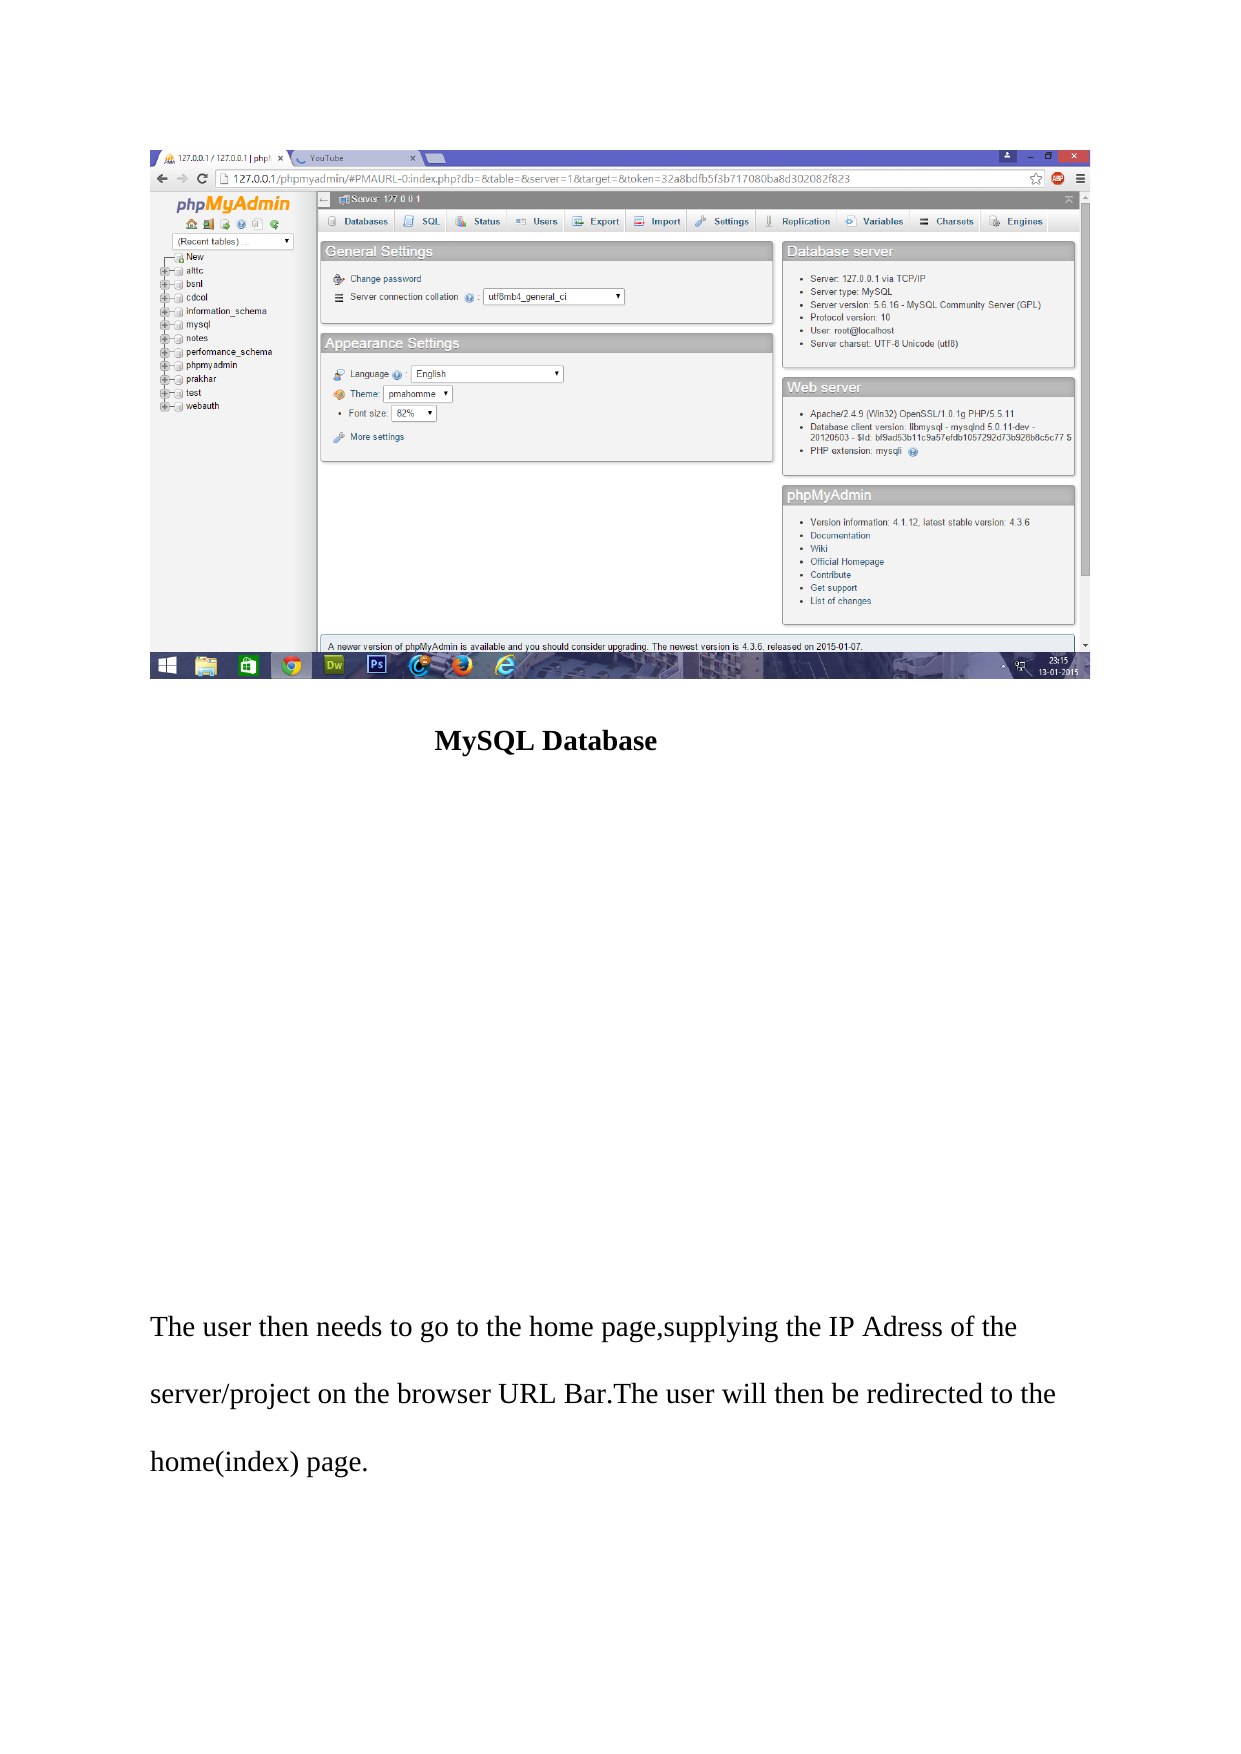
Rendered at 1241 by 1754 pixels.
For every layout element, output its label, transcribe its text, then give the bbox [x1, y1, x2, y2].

picture [150, 150, 1091, 679]
text MySQL Database [150, 723, 1090, 757]
text The user then needs to go to the home page,supplying the IP Adress of the server/project on the browser URL Bar.The user will then be redirected to the home(index) page. [150, 1309, 1090, 1477]
